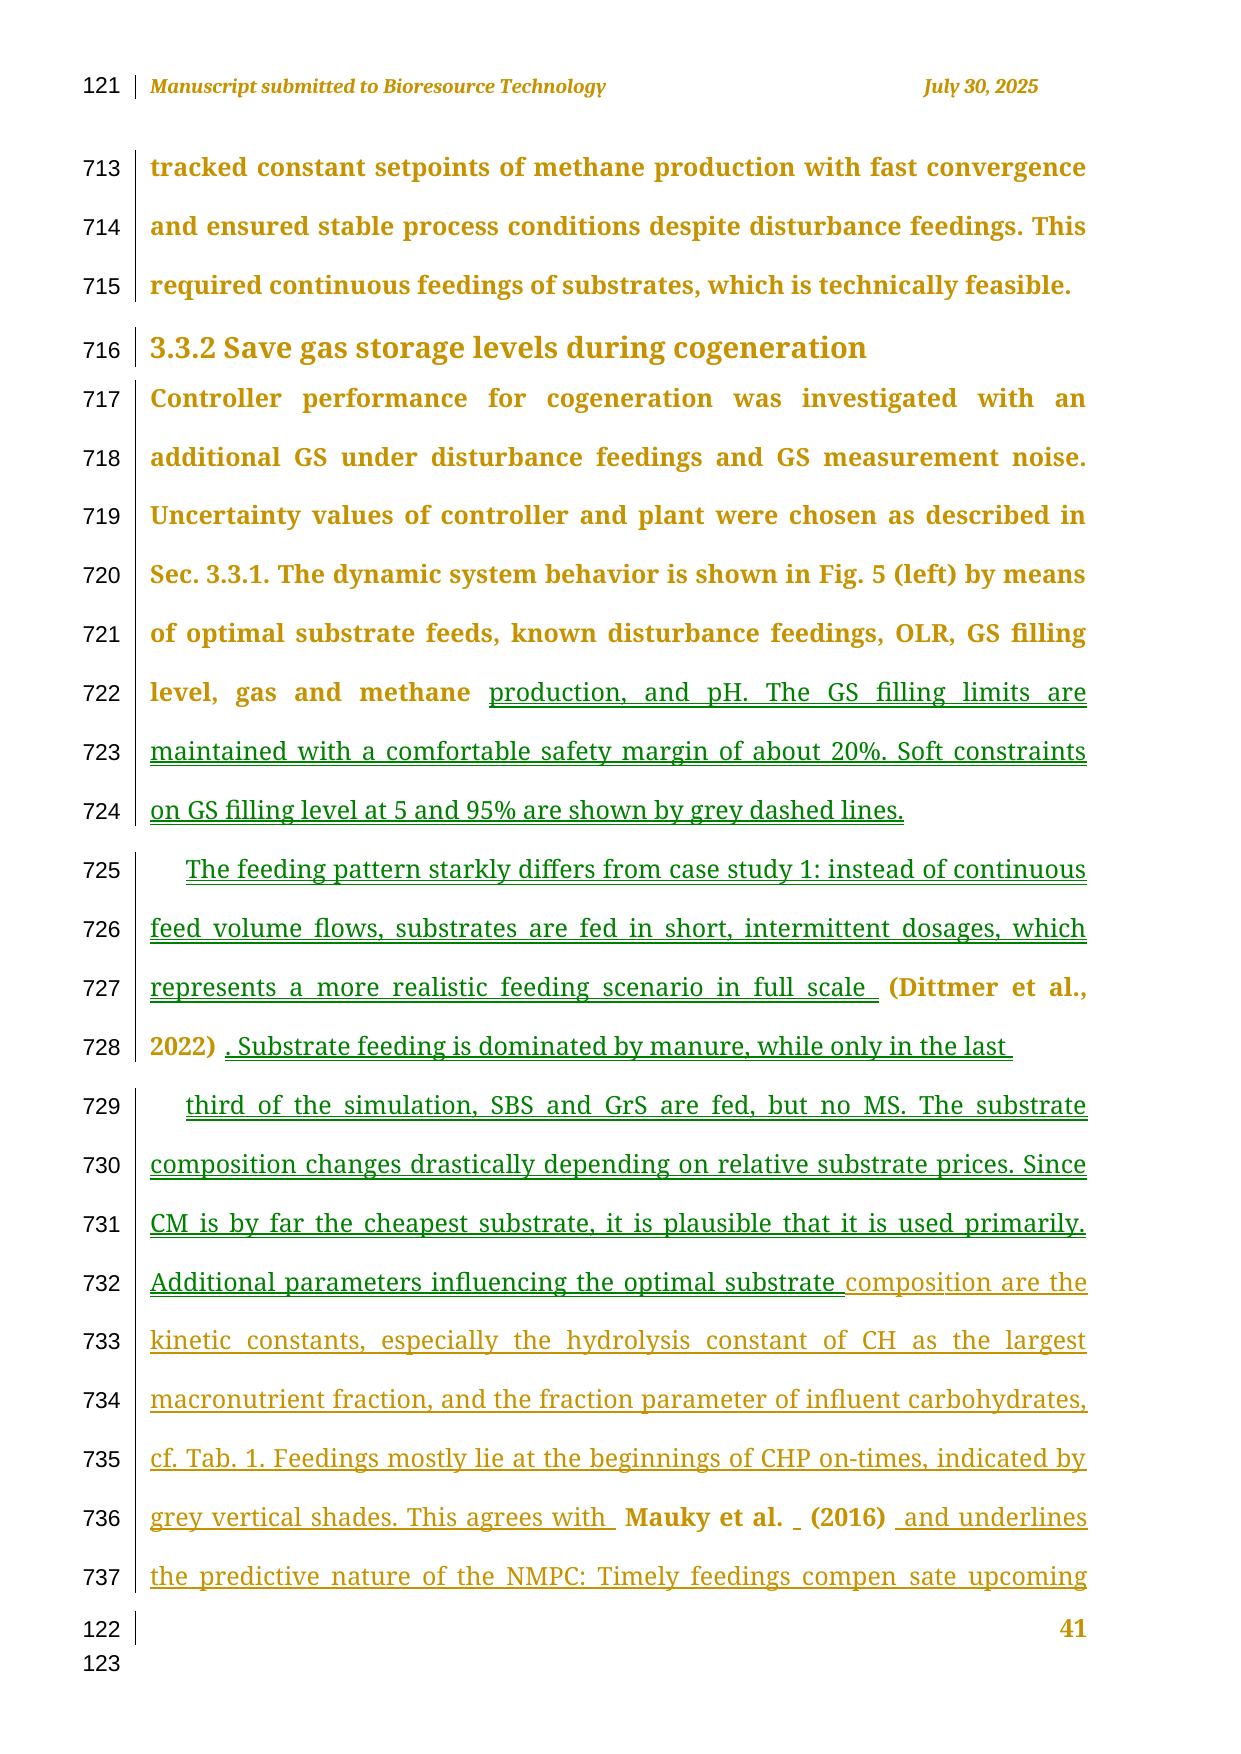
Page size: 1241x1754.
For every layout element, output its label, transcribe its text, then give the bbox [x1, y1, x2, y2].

text Controller performance for cogeneration was investigated with an additional GS under disturbance feedings and GS measurement noise. Uncertainty values of controller and plant were chosen as described in Sec. 3.3.1. The dynamic system behavior is shown in Fig. 5 (left) by means of optimal substrate feeds, known disturbance feedings, OLR, GS filling level, gas and methane [150, 380, 1087, 761]
text Controller performance for cogeneration was investigated with an additional GS under disturbance feedings and GS measurement noise. Uncertainty values of controller and plant were chosen as described in Sec. 3.3.1. The dynamic system behavior is shown in Fig. 5 (left) by means of optimal substrate feeds, known disturbance feedings, OLR, GS filling level, gas and methane [150, 766, 1087, 826]
subtitle 3.3.2 Save gas storage levels during cogeneration [150, 327, 1090, 367]
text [150, 150, 1087, 302]
